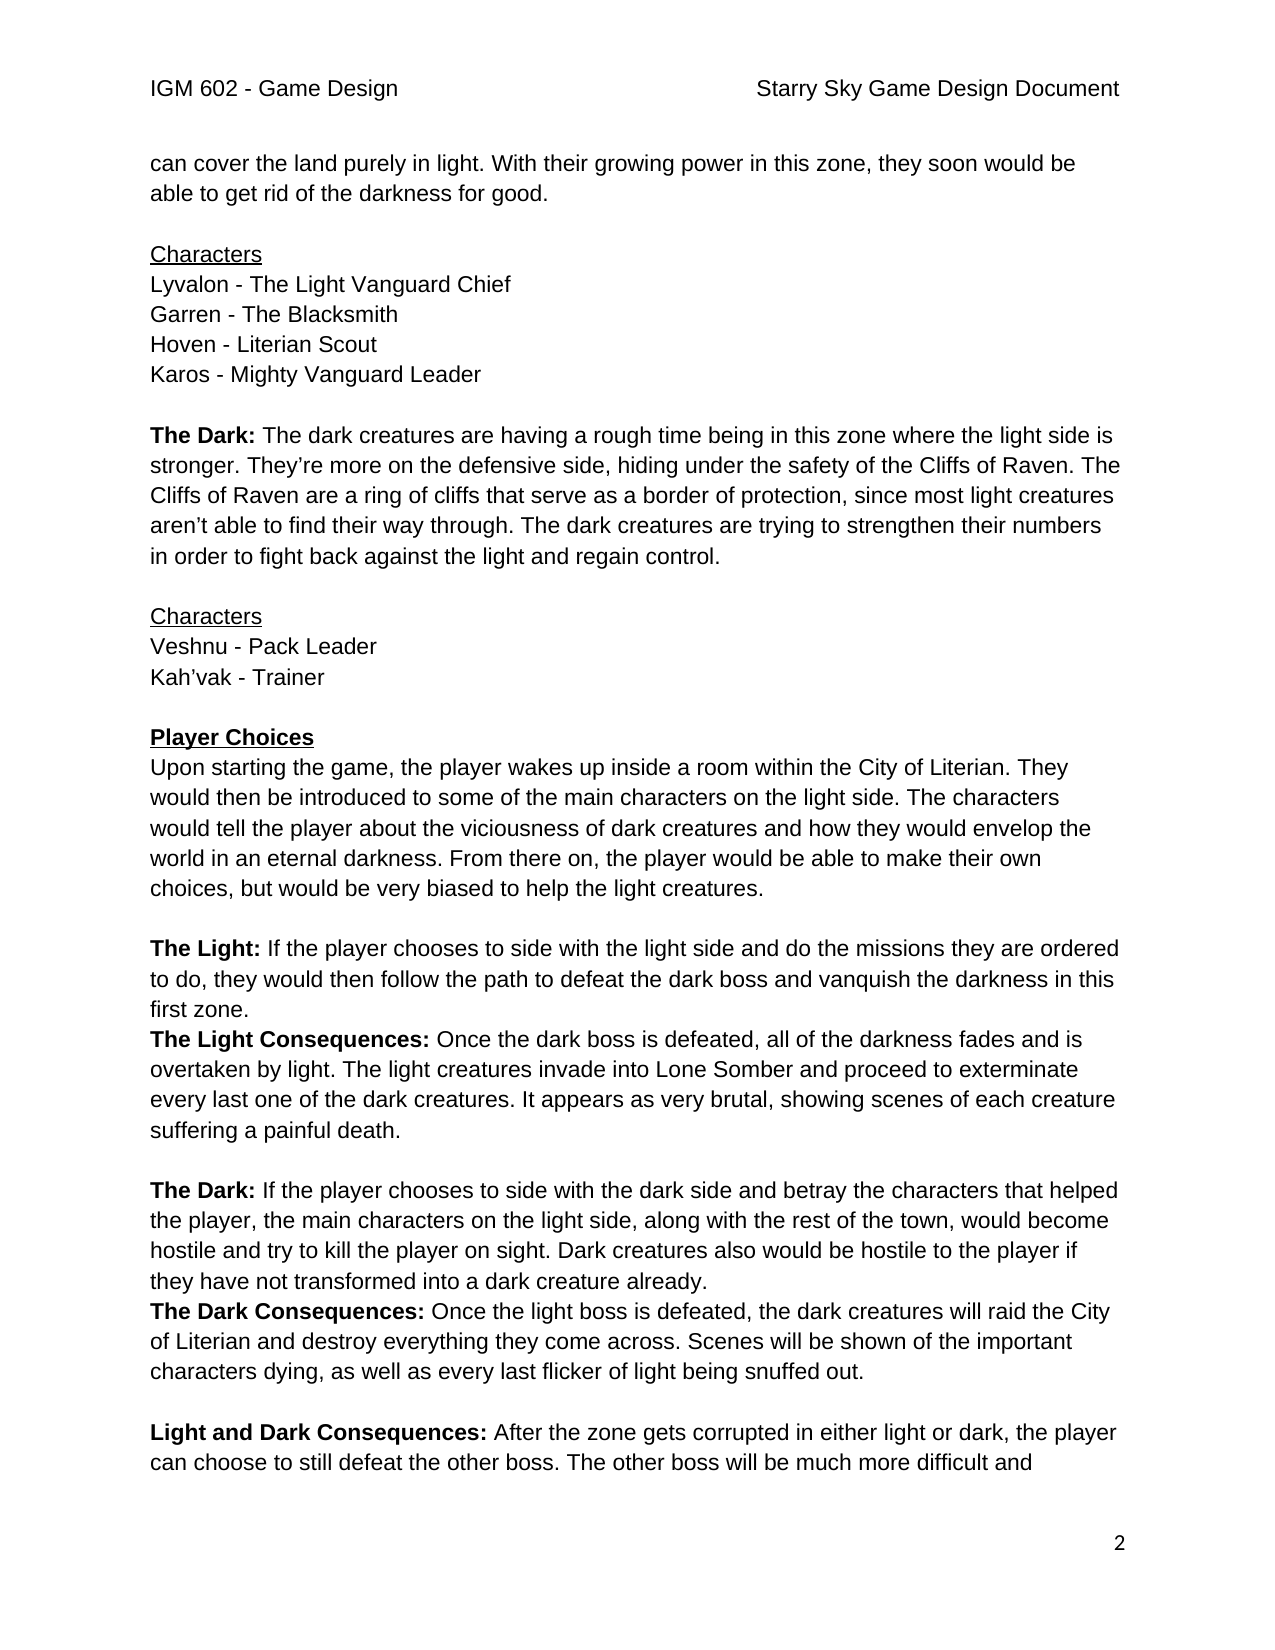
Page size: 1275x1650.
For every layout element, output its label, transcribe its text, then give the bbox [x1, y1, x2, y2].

text The Dark: If the player chooses to side with the dark side and betray the characters that helped the player, the main characters on the light side, along with the rest of the town, would become hostile and try to kill the player on sight. Dark creatures also would be hostile to the player if they have not transformed into a dark creature already. [150, 1177, 1125, 1294]
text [150, 150, 1125, 207]
text Hoven - Literian Scout [150, 331, 1125, 358]
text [150, 1419, 1125, 1475]
text Characters [150, 241, 1125, 267]
text Upon starting the game, the player wakes up inside a room within the City of Literian. They would then be introduced to some of the main characters on the light side. The characters would tell the player about the viciousness of dark creatures and how they would envelop the world in an eternal darkness. From there on, the player would be able to make their own choices, but would be very biased to help the light creatures. [150, 754, 1125, 901]
text The Light: If the player chooses to side with the light side and do the missions they are ordered to do, they would then follow the path to defeat the dark boss and vanquish the darkness in this first zone. [150, 935, 1125, 1022]
text The Dark: The dark creatures are having a rough time being in this zone where the light side is stronger. They’re more on the defensive side, hiding under the safety of the Cliffs of Raven. The Cliffs of Raven are a ring of cliffs that serve as a border of protection, since most light creatures aren’t able to find their way through. The dark creatures are trying to strengthen their numbers in order to fight back against the light and regain control. [150, 422, 1125, 569]
text The Dark Consequences: Once the light boss is defeated, the dark creatures will raid the City of Literian and destroy everything they come across. Scenes will be shown of the important characters dying, as well as every last flicker of light being snuffed out. [150, 1298, 1125, 1385]
text Veshnu - Pack Leader [150, 633, 1125, 660]
text Player Choices [150, 724, 1125, 750]
text Characters [150, 603, 1125, 629]
text Lyvalon - The Light Vanguard Chief [150, 271, 1125, 297]
text Kah’vak - Trainer [150, 663, 1125, 690]
text Garren - The Blacksmith [150, 301, 1125, 327]
text Karos - Mighty Vanguard Leader [150, 361, 1125, 388]
text The Light Consequences: Once the dark boss is defeated, all of the darkness fades and is overtaken by light. The light creatures invade into Lone Somber and proceed to exterminate every last one of the dark creatures. It appears as very brutal, showing scenes of each creature suffering a painful death. [150, 1026, 1125, 1143]
